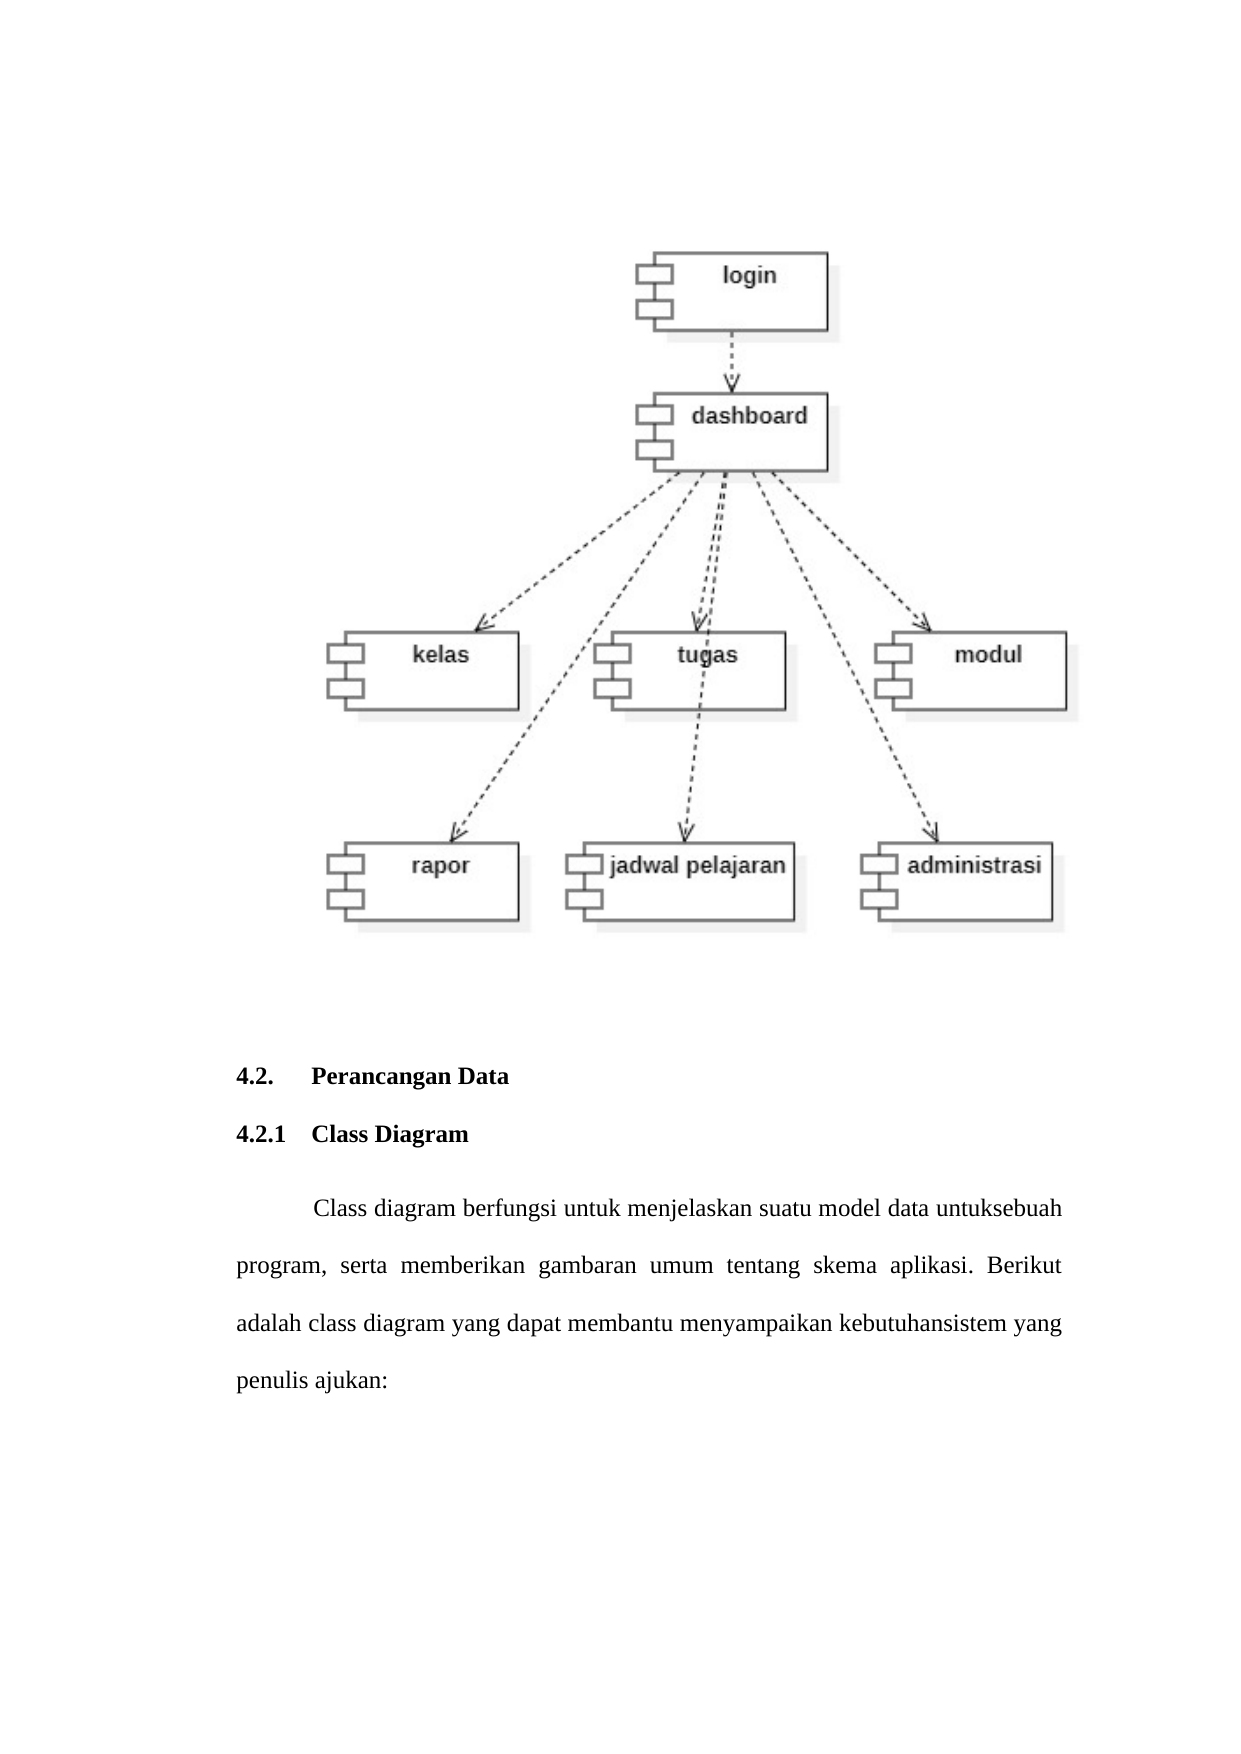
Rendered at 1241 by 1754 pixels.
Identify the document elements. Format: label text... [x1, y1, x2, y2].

text Perancangan Data [236, 1061, 1063, 1090]
text Class diagram berfungsi untuk menjelaskan suatu model data untuksebuah program, serta memberikan gambaran umum tentang skema aplikasi. Berikut adalah class diagram yang dapat membantu menyampaikan kebutuhansistem yang penulis ajukan: [236, 1193, 1063, 1394]
picture [311, 236, 1136, 991]
text Class Diagram [236, 1119, 1063, 1147]
